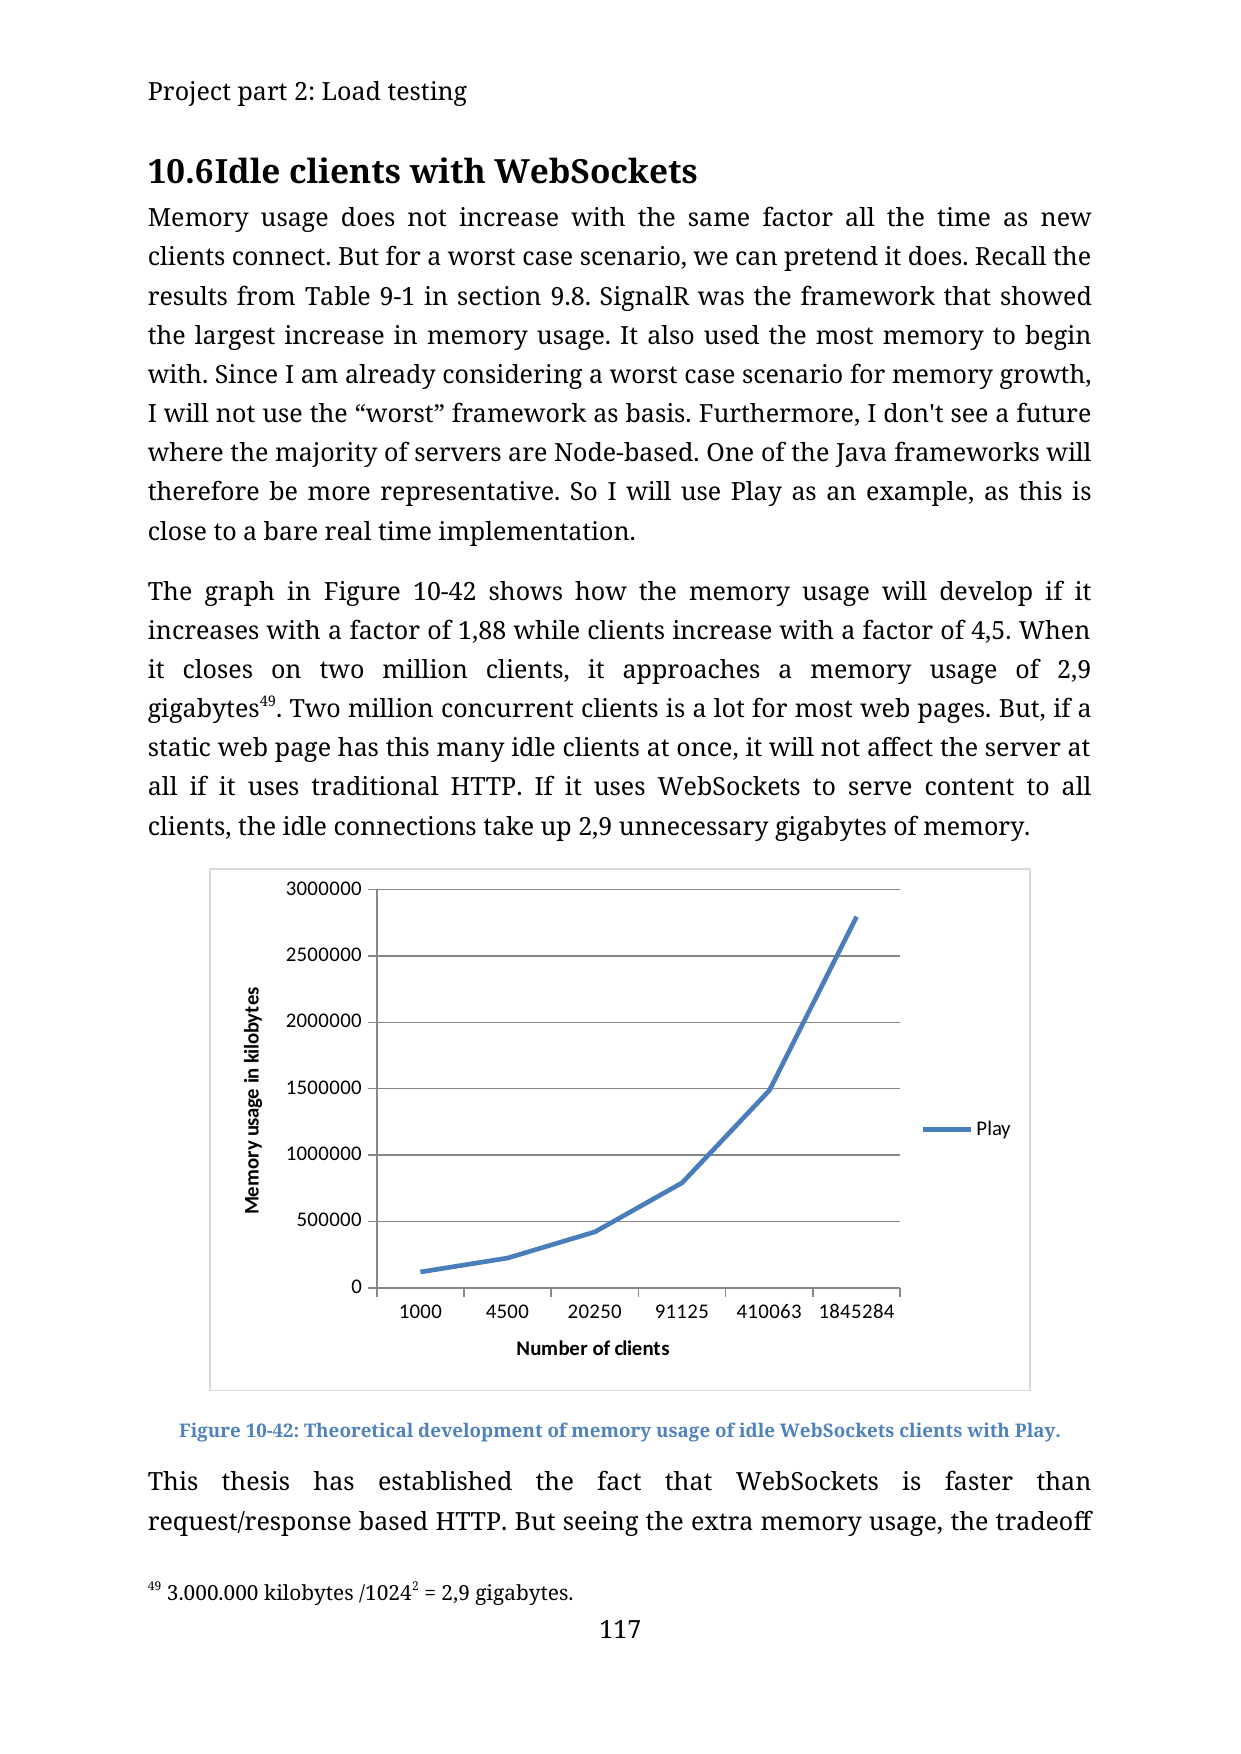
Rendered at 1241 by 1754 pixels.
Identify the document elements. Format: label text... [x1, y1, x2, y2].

text Memory usage does not increase with the same factor all the time as new clients connect. But for a worst case scenario, we can pretend it does. Recall the results from Table 9-1 in section 9.8. SignalR was the framework that showed the largest increase in memory usage. It also used the most memory to begin with. Since I am already considering a worst case scenario for memory growth, I will not use the “worst” framework as basis. Furthermore, I don't see a future where the majority of servers are Node-based. One of the Java frameworks will therefore be more representative. So I will use Play as an example, as this is close to a bare real time implementation. [148, 200, 1092, 547]
subtitle Idle clients with WebSockets [148, 148, 1092, 193]
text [148, 1464, 1092, 1537]
